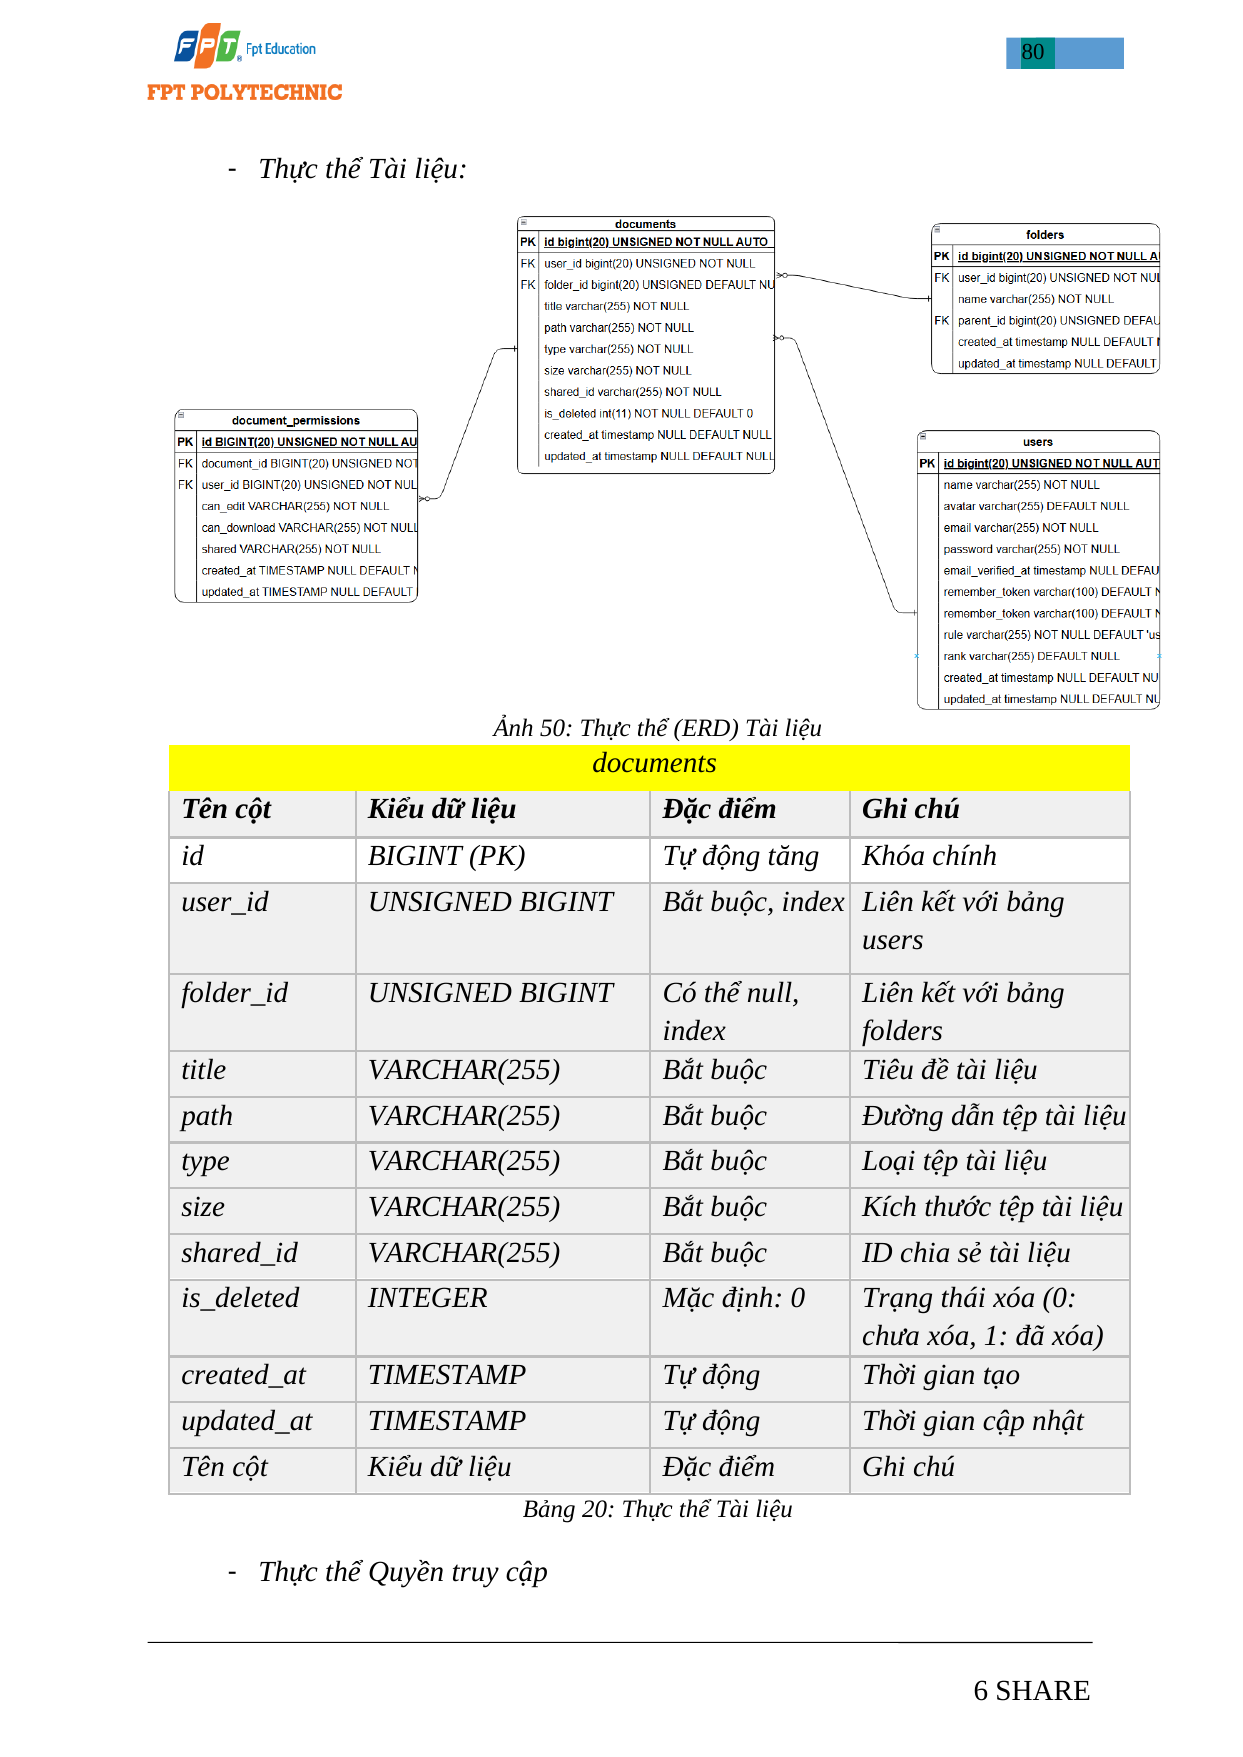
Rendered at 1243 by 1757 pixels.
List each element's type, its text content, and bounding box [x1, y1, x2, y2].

table_cell UNSIGNED BIGINT [357, 975, 649, 1050]
table_cell Tự động [651, 1358, 849, 1401]
table_cell updated_at [170, 1403, 355, 1447]
table_cell Liên kết với bảng users [851, 884, 1129, 973]
table_cell VARCHAR(255) [357, 1235, 649, 1278]
table_cell Bắt buộc [651, 1098, 849, 1141]
table_cell INTEGER [357, 1281, 649, 1355]
list Thực thể Tài liệu: [228, 150, 1168, 186]
table_cell user_id [170, 884, 355, 973]
text Ảnh 50: Thực thể (ERD) Tài liệu [150, 713, 1168, 742]
picture [150, 190, 1184, 710]
table_cell title [170, 1052, 355, 1096]
table_cell Ghi chú [851, 1449, 1129, 1492]
table_cell folder_id [170, 975, 355, 1050]
table_cell TIMESTAMP [357, 1403, 649, 1447]
table_cell type [170, 1144, 355, 1187]
table_cell VARCHAR(255) [357, 1144, 649, 1187]
table_cell Tiêu đề tài liệu [851, 1052, 1129, 1096]
table_cell Kiểu dữ liệu [357, 1449, 649, 1492]
table_cell Ghi chú [851, 791, 1129, 836]
table_cell Liên kết với bảng folders [851, 975, 1129, 1050]
table_cell Thời gian cập nhật [851, 1403, 1129, 1447]
table_cell Trạng thái xóa (0: chưa xóa, 1: đã xóa) [851, 1281, 1129, 1355]
table_cell TIMESTAMP [357, 1358, 649, 1401]
table_cell Kích thước tệp tài liệu [851, 1189, 1129, 1233]
table_cell Thời gian tạo [851, 1358, 1129, 1401]
table_cell Bắt buộc [651, 1052, 849, 1096]
table_cell Khóa chính [851, 839, 1129, 882]
picture [147, 23, 342, 100]
list Thực thể Quyền truy cập [228, 1553, 1168, 1589]
table_cell Bắt buộc [651, 1235, 849, 1278]
table_cell Kiểu dữ liệu [357, 791, 649, 836]
table_cell Có thể null, index [651, 975, 849, 1050]
table_cell Bắt buộc [651, 1189, 849, 1233]
table_header documents [169, 745, 1130, 791]
table_cell VARCHAR(255) [357, 1098, 649, 1141]
table_cell Bắt buộc [651, 1144, 849, 1187]
table_cell Tên cột [170, 1449, 355, 1492]
table_cell Tự động tăng [651, 839, 849, 882]
table_cell id [170, 839, 355, 882]
table_cell VARCHAR(255) [357, 1052, 649, 1096]
table_cell Bắt buộc, index [651, 884, 849, 973]
table_cell Loại tệp tài liệu [851, 1144, 1129, 1187]
table_cell VARCHAR(255) [357, 1189, 649, 1233]
table_cell size [170, 1189, 355, 1233]
table_cell Mặc định: 0 [651, 1281, 849, 1355]
table_cell Đặc điểm [651, 791, 849, 836]
table_cell created_at [170, 1358, 355, 1401]
table_cell UNSIGNED BIGINT [357, 884, 649, 973]
table_cell ID chia sẻ tài liệu [851, 1235, 1129, 1278]
table_cell path [170, 1098, 355, 1141]
table_cell shared_id [170, 1235, 355, 1278]
table_cell BIGINT (PK) [357, 839, 649, 882]
table_cell Tên cột [170, 791, 355, 836]
table_cell Đặc điểm [651, 1449, 849, 1492]
table_cell Đường dẫn tệp tài liệu [851, 1098, 1129, 1141]
table_cell is_deleted [170, 1281, 355, 1355]
table_cell Tự động [651, 1403, 849, 1447]
